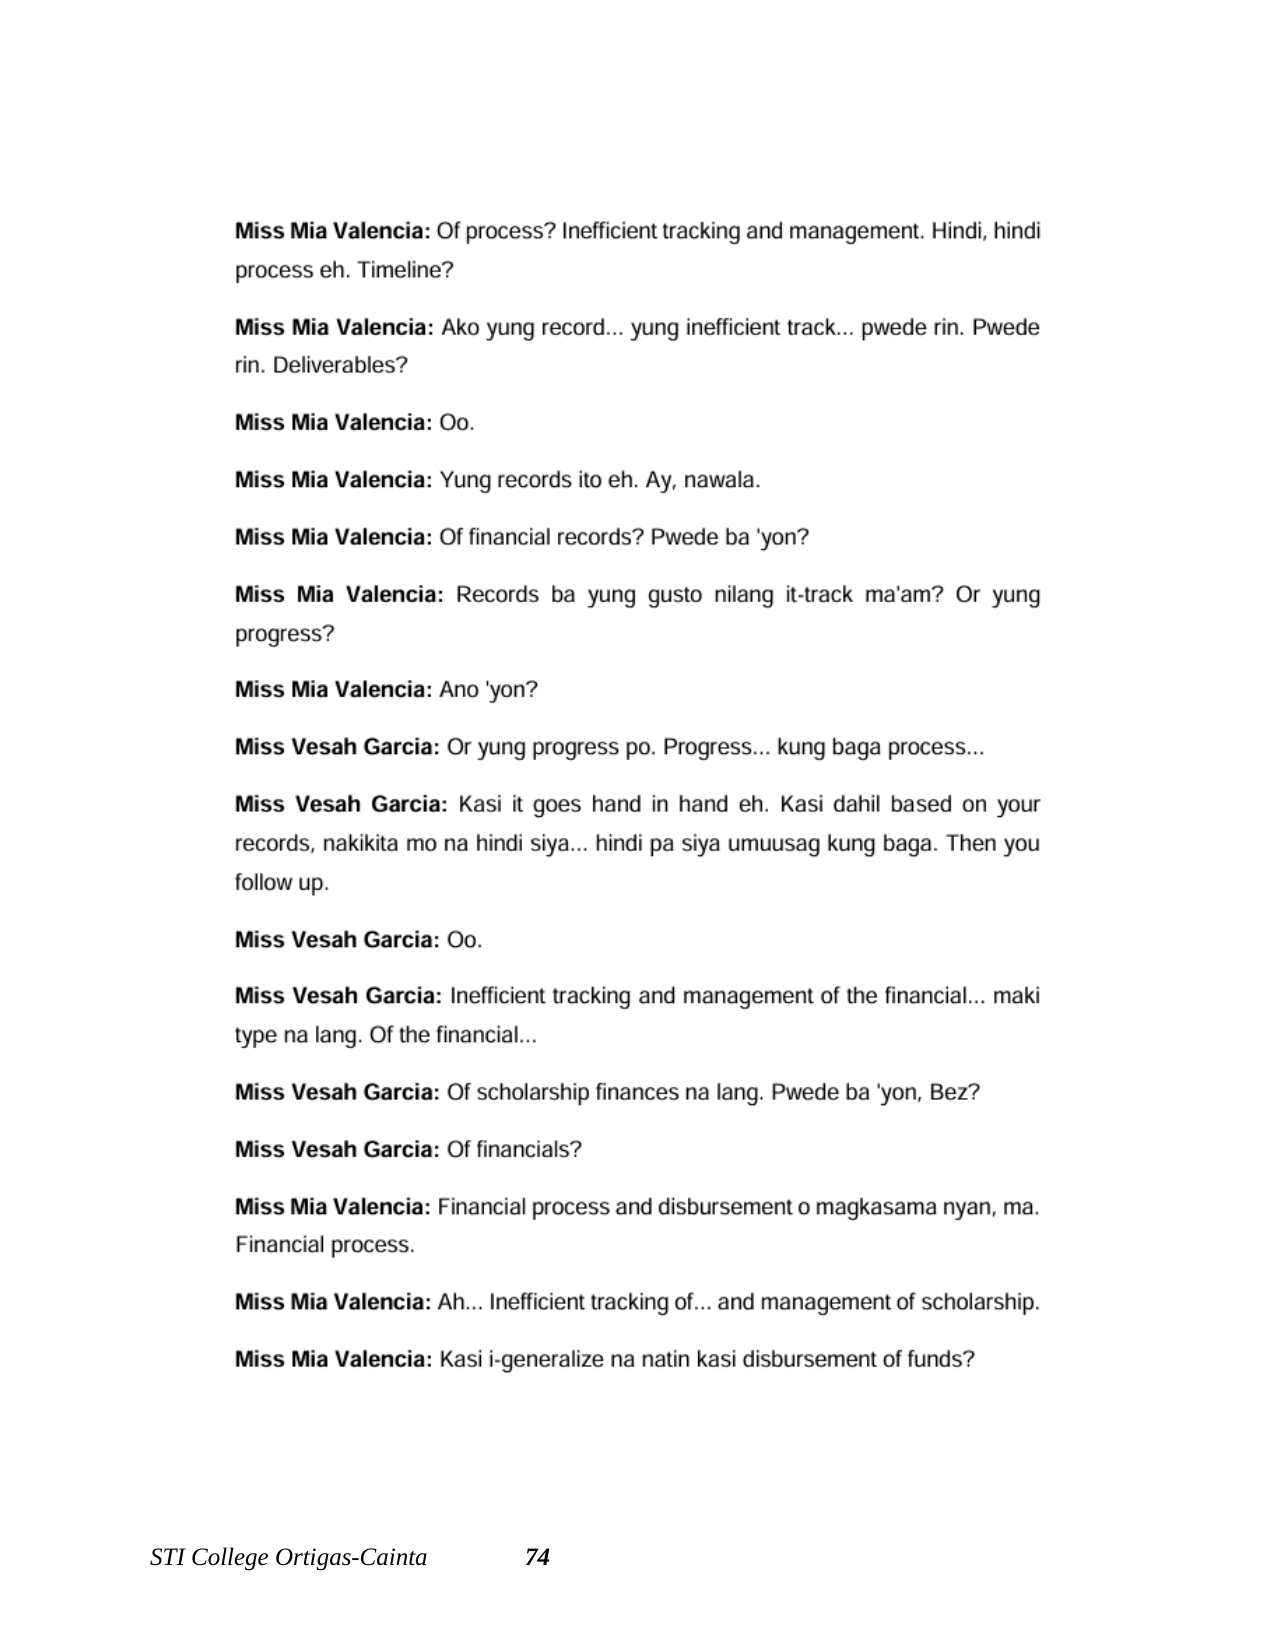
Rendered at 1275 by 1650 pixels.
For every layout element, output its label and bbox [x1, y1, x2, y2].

picture [150, 177, 1125, 1427]
